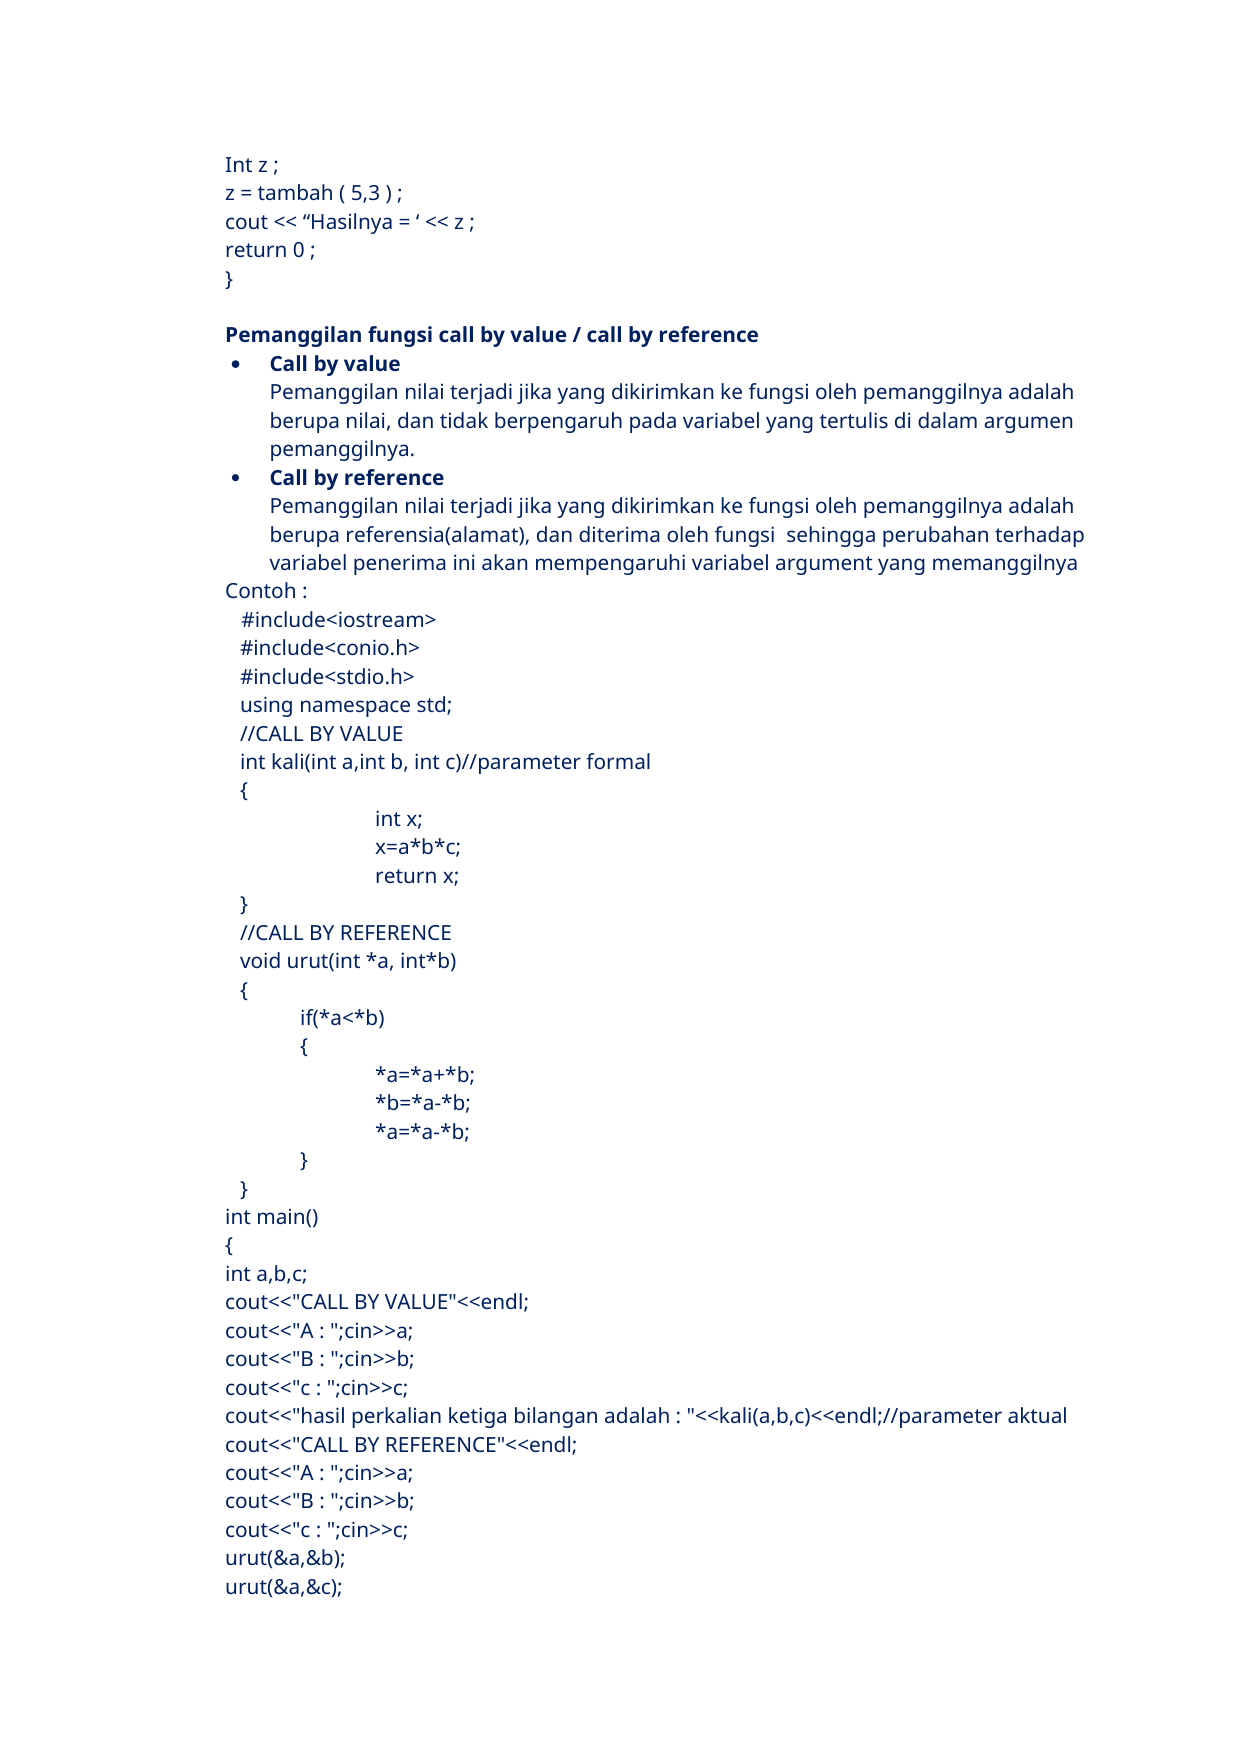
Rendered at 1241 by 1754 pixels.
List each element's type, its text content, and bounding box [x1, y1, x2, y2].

text { [165, 975, 1090, 1003]
text cout<<"B : ";cin>>b; [165, 1487, 1090, 1515]
text *b=*a-*b; [165, 1088, 1090, 1117]
text } [165, 1174, 1090, 1202]
text cout<<"CALL BY VALUE"<<endl; [165, 1287, 1090, 1316]
list Pemanggilan nilai terjadi jika yang dikirimkan ke fungsi oleh pemanggilnya adalah berupa nilai, dan tidak berpengaruh pada variabel yang tertulis di dalam argumen pemanggilnya. [269, 377, 1090, 463]
text cout<<"c : ";cin>>c; [165, 1515, 1090, 1543]
text Pemanggilan fungsi call by value / call by reference [150, 321, 1090, 349]
text } [165, 1145, 1090, 1174]
text #include<stdio.h> [165, 662, 1090, 690]
text } [150, 264, 1090, 292]
text { [165, 776, 1090, 804]
list Call by reference [232, 463, 1090, 491]
text cout<<"B : ";cin>>b; [165, 1344, 1090, 1373]
text int kali(int a,int b, int c)//parameter formal [165, 747, 1090, 776]
text cout<<"A : ";cin>>a; [165, 1316, 1090, 1344]
text cout<<"c : ";cin>>c; [165, 1373, 1090, 1401]
text z = tambah ( 5,3 ) ; [150, 178, 1090, 207]
text if(*a<*b) [165, 1003, 1090, 1032]
text #include<conio.h> [165, 633, 1090, 662]
text return x; [165, 861, 1090, 889]
text cout<<"CALL BY REFERENCE"<<endl; [165, 1430, 1090, 1458]
text { [150, 1231, 1090, 1259]
text Int z ; [150, 150, 1090, 178]
text void urut(int *a, int*b) [165, 946, 1090, 975]
text cout<<"hasil perkalian ketiga bilangan adalah : "<<kali(a,b,c)<<endl;//parameter aktual [165, 1401, 1090, 1430]
text using namespace std; [165, 690, 1090, 719]
text int a,b,c; [165, 1259, 1090, 1287]
text } [165, 889, 1090, 918]
text cout << “Hasilnya = ‘ << z ; [150, 207, 1090, 235]
list Call by value [232, 349, 1090, 377]
text int x; [165, 804, 1090, 832]
text Contoh : [150, 577, 1090, 605]
text //CALL BY REFERENCE [165, 918, 1090, 946]
text cout<<"A : ";cin>>a; [165, 1458, 1090, 1487]
list Pemanggilan nilai terjadi jika yang dikirimkan ke fungsi oleh pemanggilnya adalah berupa referensia(alamat), dan diterima oleh fungsi sehingga perubahan terhadap variabel penerima ini akan mempengaruhi variabel argument yang memanggilnya [269, 491, 1090, 577]
text *a=*a+*b; [165, 1060, 1090, 1088]
text urut(&a,&c); [165, 1572, 1090, 1600]
text int main() [165, 1202, 1090, 1231]
text *a=*a-*b; [165, 1117, 1090, 1145]
text #include<iostream> [165, 605, 1090, 633]
text { [165, 1032, 1090, 1060]
text return 0 ; [150, 235, 1090, 264]
text x=a*b*c; [165, 832, 1090, 861]
text urut(&a,&b); [165, 1543, 1090, 1572]
text //CALL BY VALUE [165, 719, 1090, 747]
